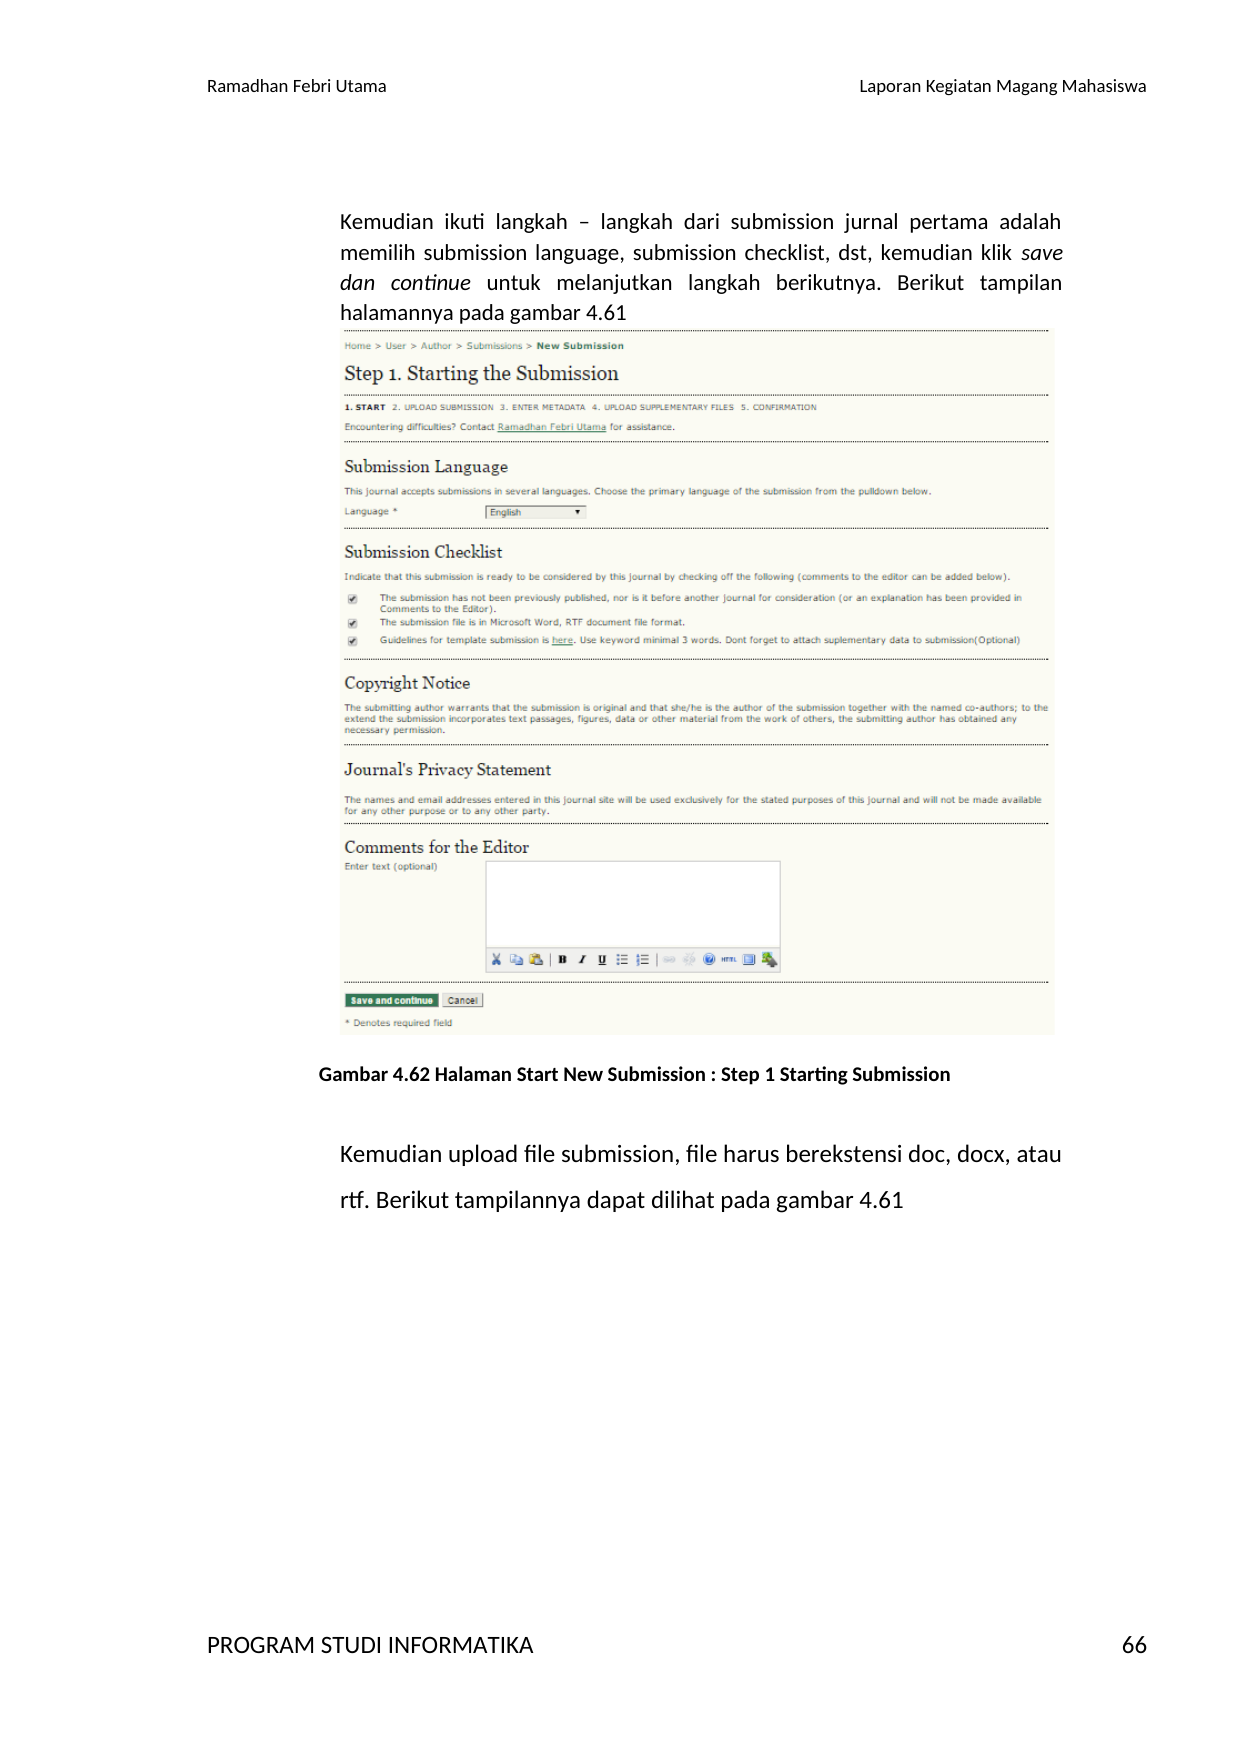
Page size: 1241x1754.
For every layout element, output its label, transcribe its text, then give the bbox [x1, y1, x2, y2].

list Kemudian ikuti langkah – langkah dari submission jurnal pertama adalah memilih submission language, submission checklist, dst, kemudian klik save dan continue untuk melanjutkan langkah berikutnya. Berikut tampilan halamannya pada gambar 4.61 [340, 207, 1063, 326]
list Kemudian upload file submission, file harus berekstensi doc, docx, atau rtf. Berikut tampilannya dapat dilihat pada gambar 4.61 [340, 1138, 1063, 1214]
picture [339, 328, 1055, 1035]
